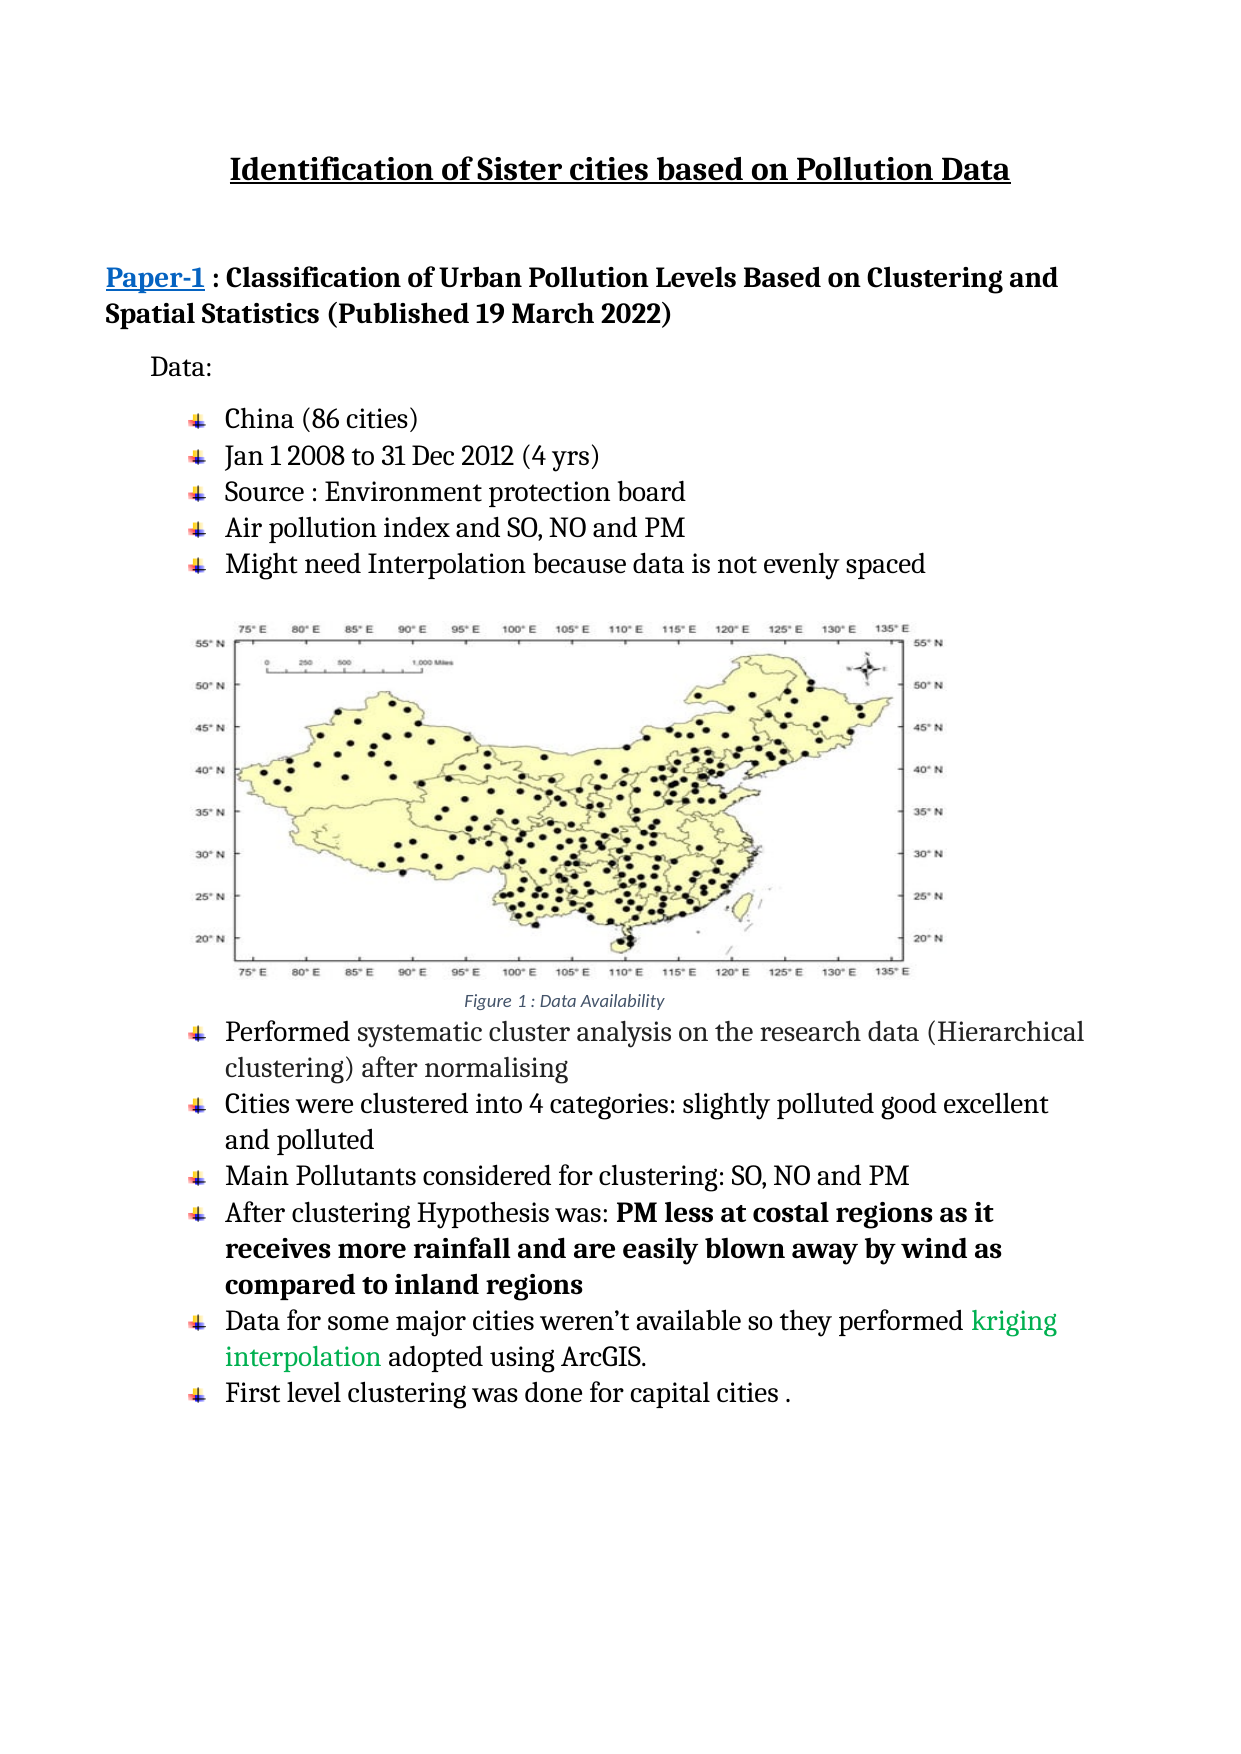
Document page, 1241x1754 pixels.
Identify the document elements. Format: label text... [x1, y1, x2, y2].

list Main Pollutants considered for clustering: SO, NO and PM [187, 1159, 1090, 1193]
picture [188, 1313, 206, 1331]
picture [188, 1024, 206, 1042]
text Identification of Sister cities based on Pollution Data [150, 150, 1090, 188]
picture [188, 484, 206, 502]
picture [188, 1386, 206, 1403]
picture [188, 448, 206, 465]
text Paper-1 : Classification of Urban Pollution Levels Based on Clustering and Spatial Statistics (Published 19 March 2022) [106, 261, 1090, 331]
list Air pollution index and SO, NO and PM [187, 511, 1090, 544]
picture [188, 1096, 206, 1114]
list Data for some major cities weren’t available so they performed kriging interpolation adopted using ArcGIS. [187, 1304, 1090, 1374]
list After clustering Hypothesis was: PM less at costal regions as it receives more rainfall and are easily blown away by wind as compared to inland regions [187, 1196, 1090, 1302]
picture [188, 1169, 206, 1186]
picture [188, 520, 206, 538]
picture [189, 621, 947, 981]
list Jan 1 2008 to 31 Dec 2012 (4 yrs) [187, 439, 1090, 472]
picture [188, 1205, 206, 1222]
list Cities were clustered into 4 categories: slightly polluted good excellent and polluted [187, 1087, 1090, 1157]
list Source : Environment protection board [187, 475, 1090, 508]
list First level clustering was done for capital cities . [187, 1376, 1090, 1410]
list Might need Interpolation because data is not evenly spaced [187, 547, 1090, 581]
list China (86 cities) [187, 403, 1090, 436]
picture [188, 556, 206, 574]
text Data: [150, 350, 1090, 383]
picture [188, 412, 206, 429]
